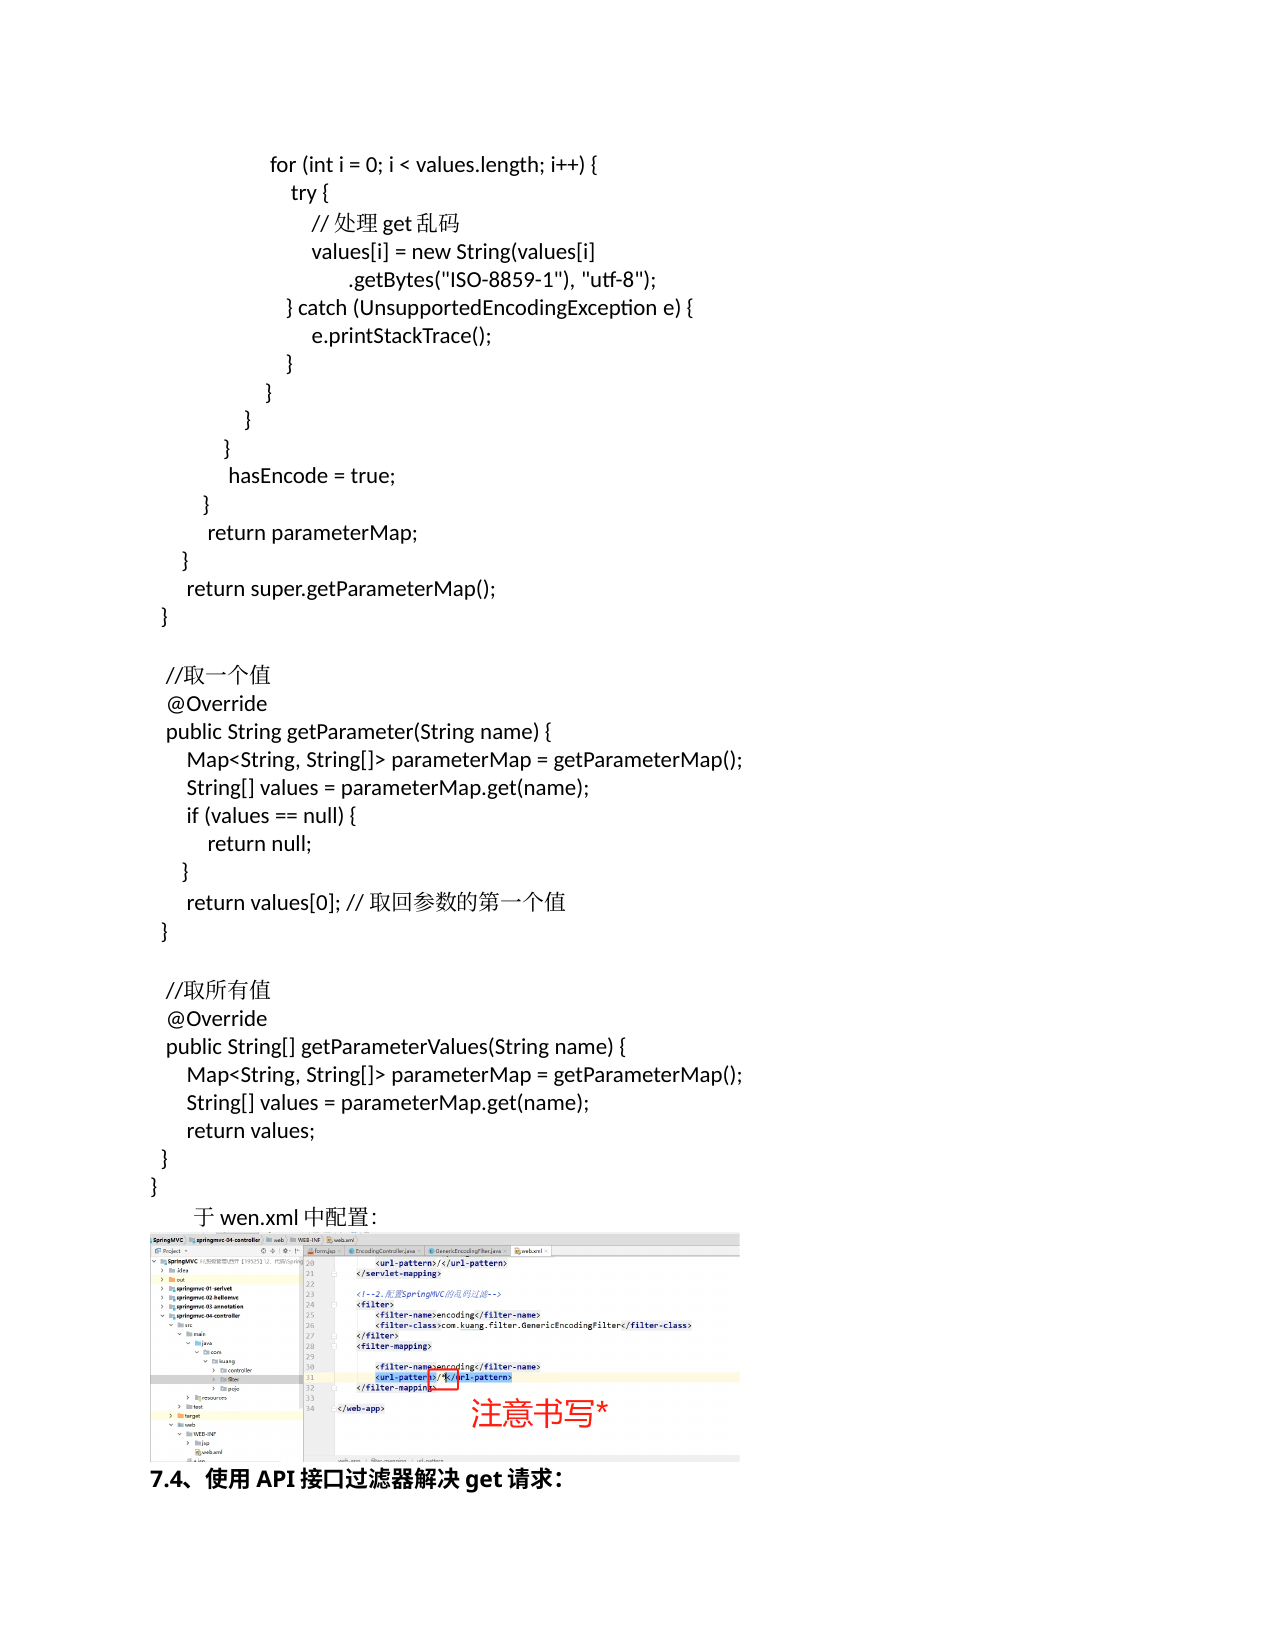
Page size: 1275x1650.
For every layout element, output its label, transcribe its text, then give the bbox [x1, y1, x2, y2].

text } [150, 378, 1125, 406]
text public String[] getParameterValues(String name) { [150, 1032, 1125, 1060]
text String[] values = parameterMap.get(name); [150, 1088, 1125, 1116]
text //取所有值 [150, 973, 1125, 1004]
text return super.getParameterMap(); [150, 574, 1125, 602]
text if (values == null) { [150, 801, 1125, 829]
text return values; [150, 1116, 1125, 1144]
text } [150, 490, 1125, 518]
text //取一个值 [150, 658, 1125, 689]
picture [150, 1232, 740, 1462]
text e.printStackTrace(); [150, 322, 1125, 349]
text } [150, 857, 1125, 885]
text public String getParameter(String name) { [150, 717, 1125, 745]
text for (int i = 0; i < values.length; i++) { [150, 150, 1125, 178]
text String[] values = parameterMap.get(name); [150, 773, 1125, 801]
text values[i] = new String(values[i] [150, 237, 1125, 266]
text @Override [150, 1004, 1125, 1032]
text @Override [150, 689, 1125, 717]
text return null; [150, 829, 1125, 857]
text return values[0]; // 取回参数的第一个值 [150, 885, 1125, 917]
text } [150, 546, 1125, 574]
text 于wen.xml中配置： [150, 1201, 1125, 1232]
text } [150, 1144, 1125, 1172]
text return parameterMap; [150, 518, 1125, 546]
text .getBytes("ISO-8859-1"), "utf-8"); [150, 266, 1125, 293]
text hasEncode = true; [150, 462, 1125, 490]
text } [150, 434, 1125, 462]
text } [150, 1172, 1125, 1201]
text Map<String, String[]> parameterMap = getParameterMap(); [150, 1060, 1125, 1088]
text } [150, 602, 1125, 630]
text Map<String, String[]> parameterMap = getParameterMap(); [150, 745, 1125, 773]
text } [150, 917, 1125, 945]
text } [150, 349, 1125, 378]
text } [150, 406, 1125, 434]
text try { [150, 178, 1125, 206]
text } catch (UnsupportedEncodingException e) { [150, 293, 1125, 322]
text // 处理get乱码 [150, 206, 1125, 237]
